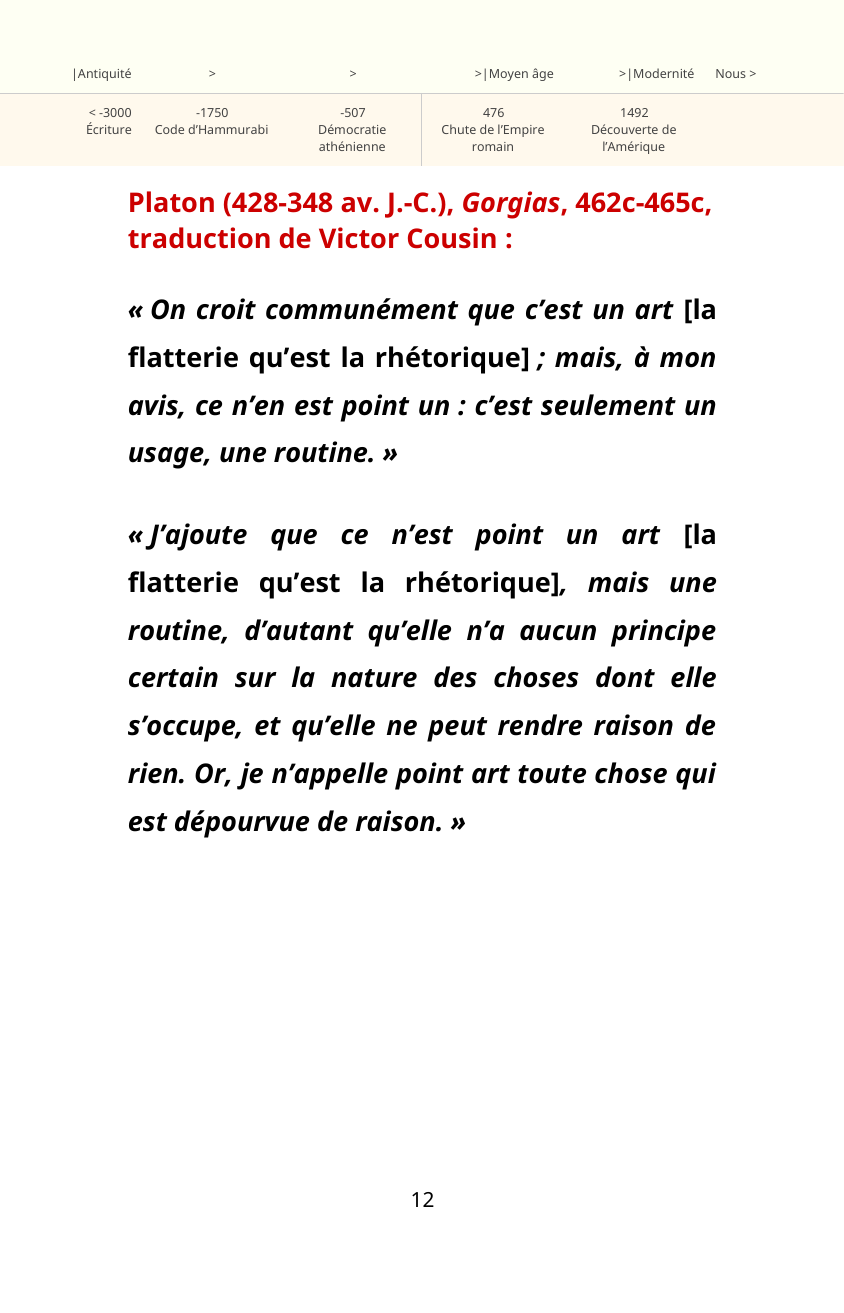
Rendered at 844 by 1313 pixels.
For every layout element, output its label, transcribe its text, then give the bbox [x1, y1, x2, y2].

subtitle « On croit communément que c’est un art [la flatterie qu’est la rhétorique] ; mais, à mon avis, ce n’en est point un : c’est seulement un usage, une routine. » [128, 290, 717, 471]
subtitle « J’ajoute que ce n’est point un art [la flatterie qu’est la rhétorique], mais une routine, d’autant qu’elle n’a aucun principe certain sur la nature des choses dont elle s’occupe, et qu’elle ne peut rendre raison de rien. Or, je n’appelle point art toute chose qui est dépourvue de raison. » [128, 515, 717, 839]
subtitle Platon (428-348 av. J.-C.), Gorgias, 462c-465c, traduction de Victor Cousin : [128, 183, 717, 257]
